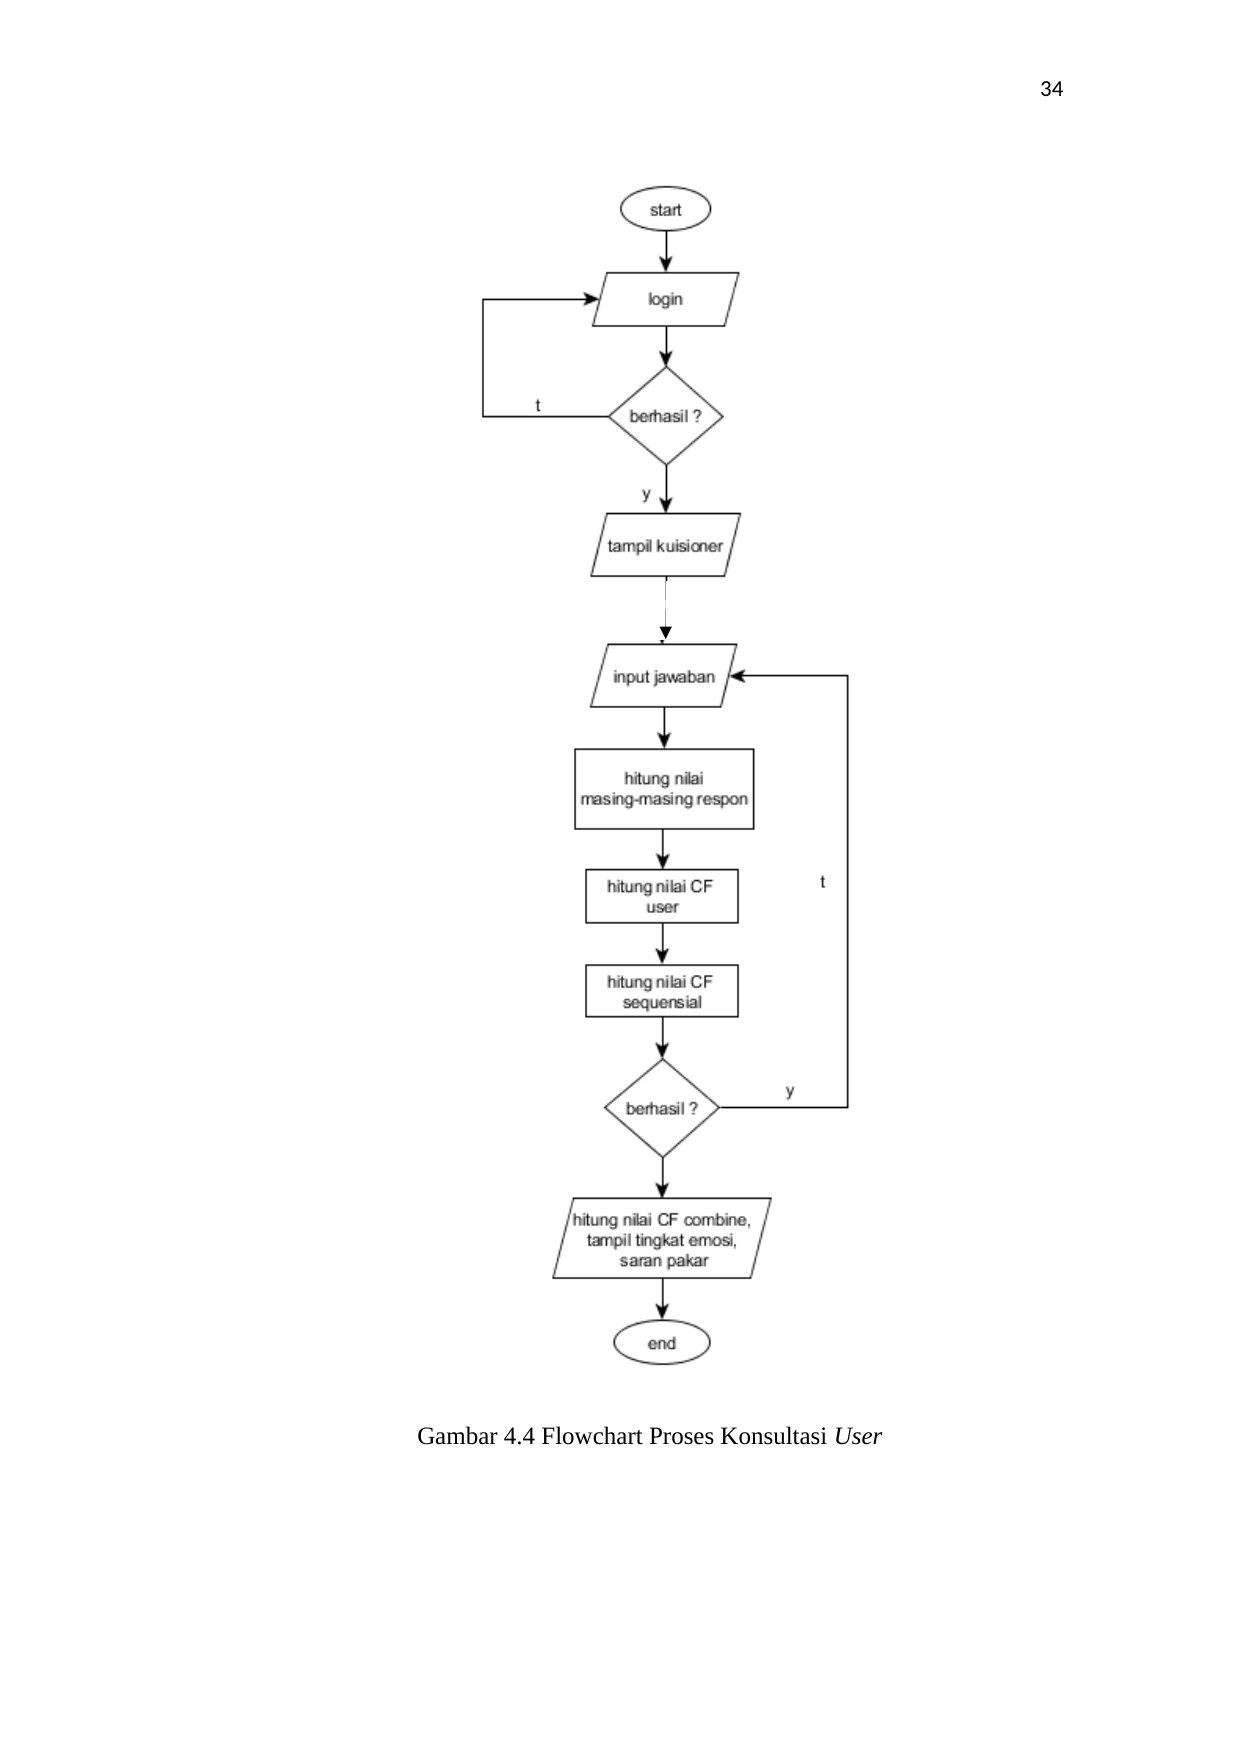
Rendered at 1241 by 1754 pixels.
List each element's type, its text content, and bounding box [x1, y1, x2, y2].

picture [427, 177, 873, 609]
picture [526, 636, 866, 1373]
text Gambar 4.4 Flowchart Proses Konsultasi User [236, 1421, 1063, 1450]
